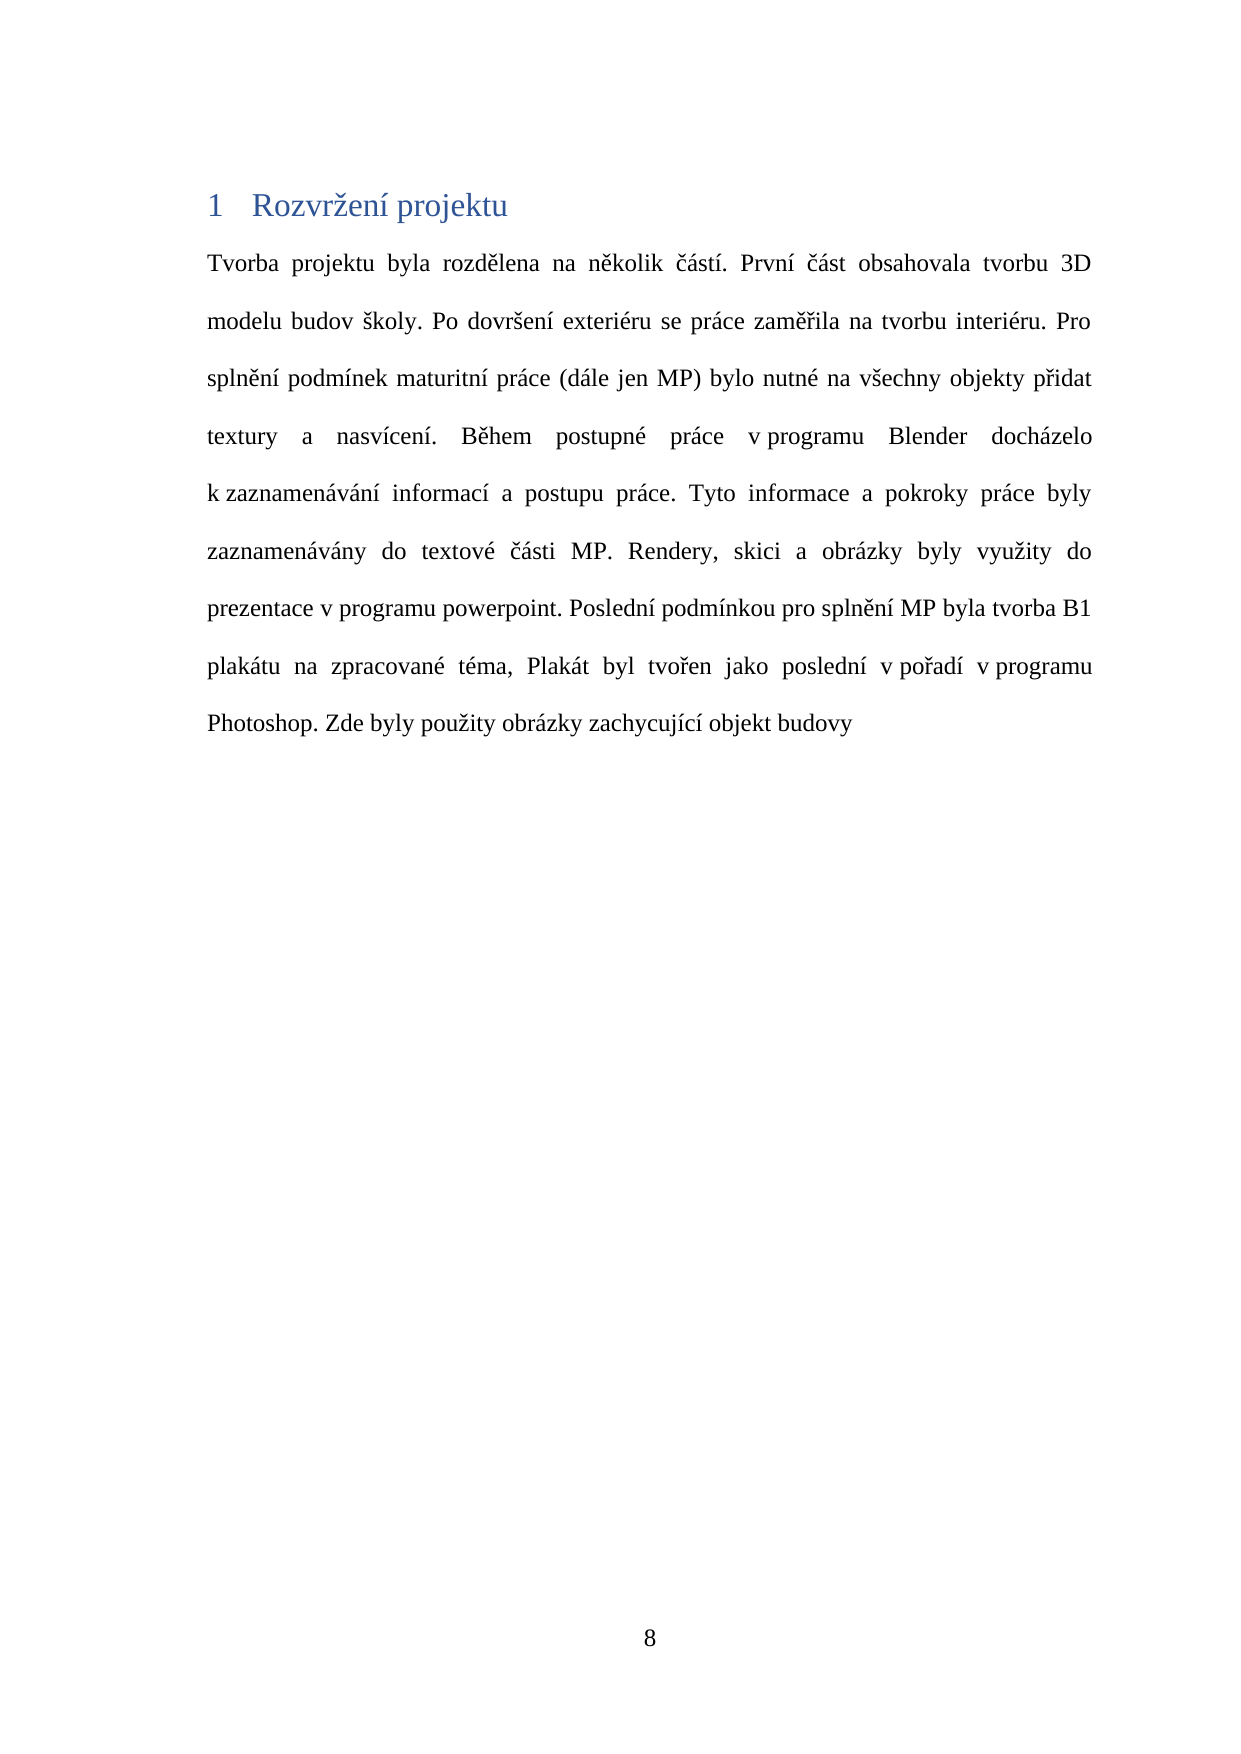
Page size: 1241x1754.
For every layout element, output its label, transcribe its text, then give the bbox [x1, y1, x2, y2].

subtitle Rozvržení projektu [207, 185, 1092, 223]
text Tvorba projektu byla rozdělena na několik částí. První část obsahovala tvorbu 3D modelu budov školy. Po dovršení exteriéru se práce zaměřila na tvorbu interiéru. Pro splnění podmínek maturitní práce (dále jen MP) bylo nutné na všechny objekty přidat textury a nasvícení. Během postupné práce v programu Blender docházelo k zaznamenávání informací a postupu práce. Tyto informace a pokroky práce byly zaznamenávány do textové části MP. Rendery, skici a obrázky byly využity do prezentace v programu powerpoint. Poslední podmínkou pro splnění MP byla tvorba B1 plakátu na zpracované téma, Plakát byl tvořen jako poslední v pořadí v programu Photoshop. Zde byly použity obrázky zachycující objekt budovy [207, 248, 1092, 737]
